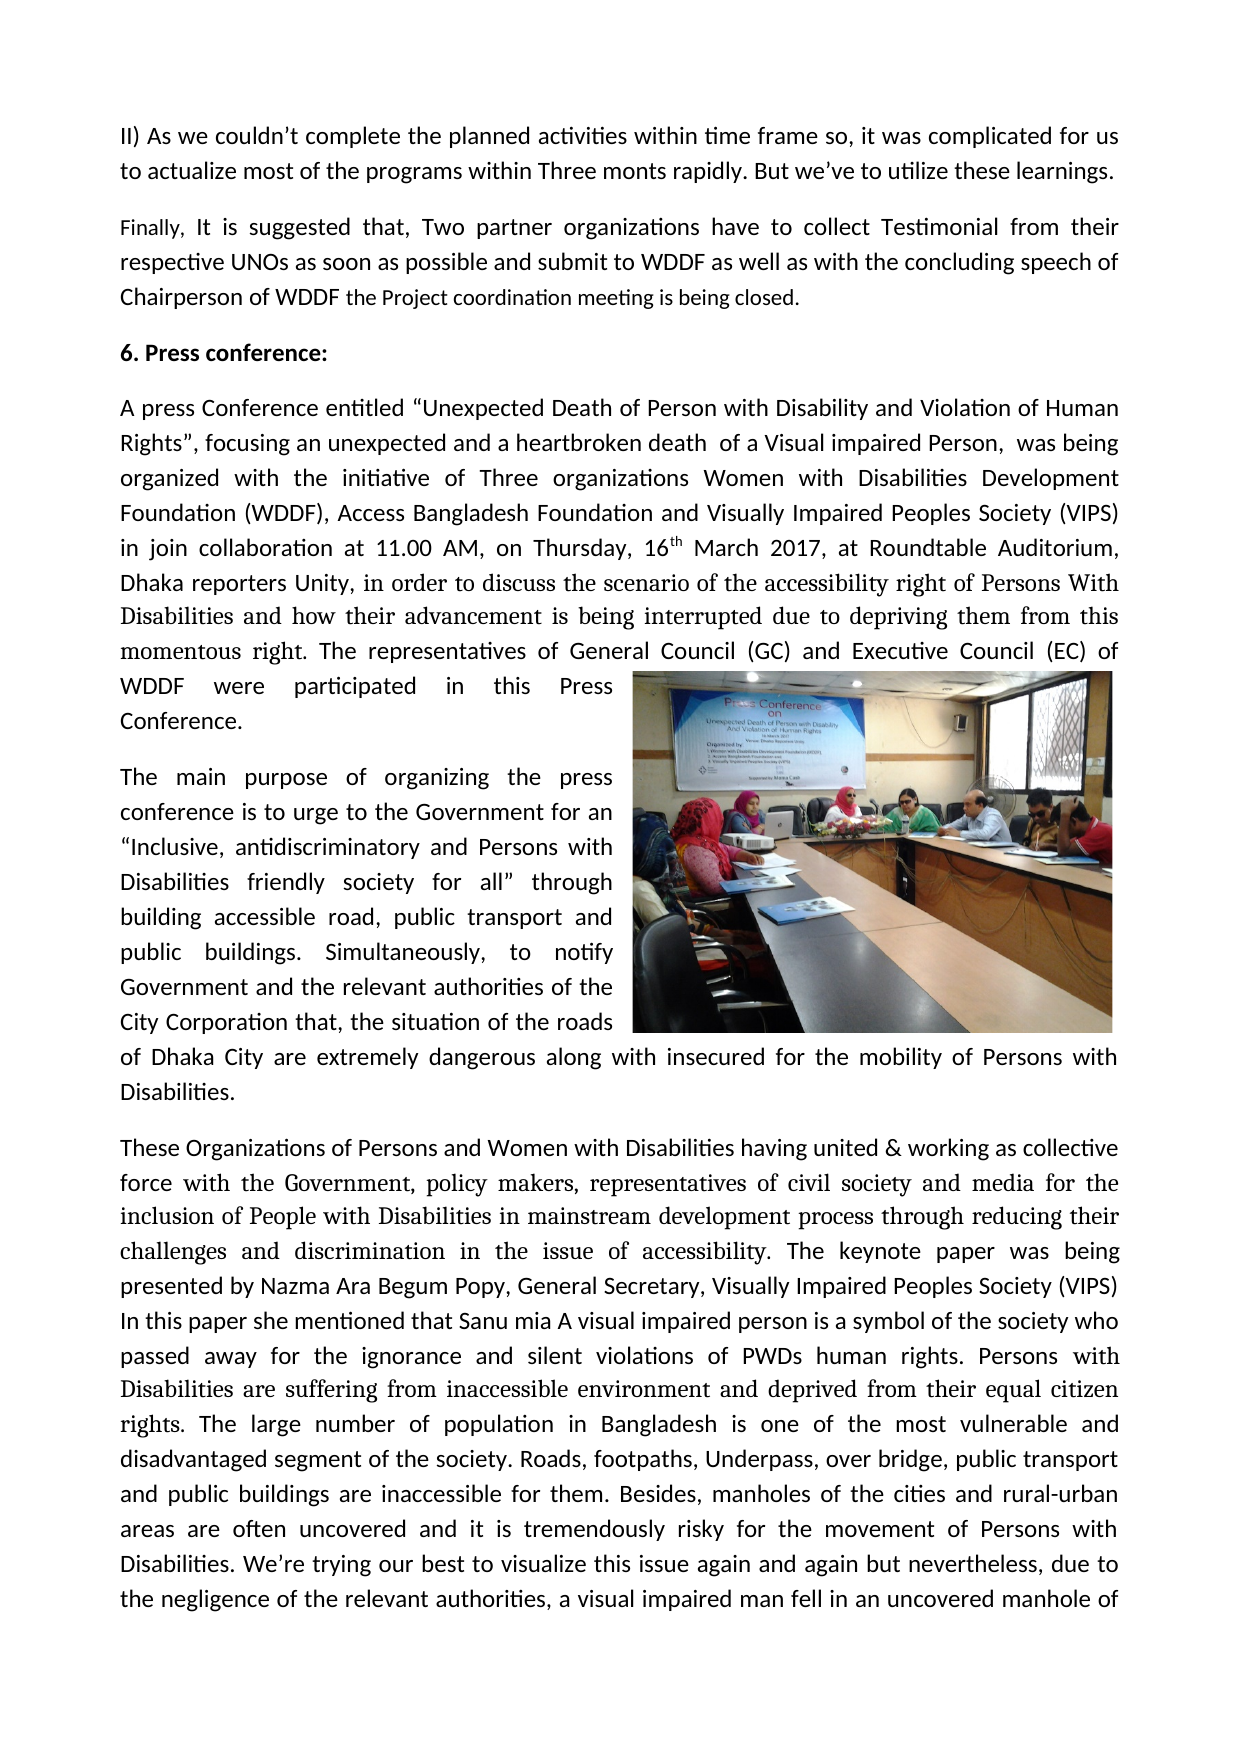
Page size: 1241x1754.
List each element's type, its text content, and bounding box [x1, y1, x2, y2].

text The main purpose of organizing the press conference is to urge to the Government for an “Inclusive, antidiscriminatory and Persons with Disabilities friendly society for all” through building accessible road, public transport and public buildings. Simultaneously, to notify Government and the relevant authorities of the City Corporation that, the situation of the roads of Dhaka City are extremely dangerous along with insecured for the mobility of Persons with Disabilities. [120, 761, 1120, 1107]
text Finally, It is suggested that, Two partner organizations have to collect Testimonial from their respective UNOs as soon as possible and submit to WDDF as well as with the concluding speech of Chairperson of WDDF the Project coordination meeting is being closed. [120, 211, 1120, 311]
picture [631, 671, 1113, 1032]
text 6. Press conference: [120, 337, 1120, 367]
text II) As we couldn’t complete the planned activities within time frame so, it was complicated for us to actualize most of the programs within Three monts rapidly. But we’ve to utilize these learnings. [120, 120, 1120, 186]
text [120, 1132, 1120, 1614]
text A press Conference entitled “Unexpected Death of Person with Disability and Violation of Human Rights”, focusing an unexpected and a heartbroken death of a Visual impaired Person, was being organized with the initiative of Three organizations Women with Disabilities Development Foundation (WDDF), Access Bangladesh Foundation and Visually Impaired Peoples Society (VIPS) in join collaboration at 11.00 AM, on Thursday, 16th March 2017, at Roundtable Auditorium, Dhaka reporters Unity, in order to discuss the scenario of the accessibility right of Persons With Disabilities and how their advancement is being interrupted due to depriving them from this momentous right. The representatives of General Council (GC) and Executive Council (EC) of WDDF were participated in this Press Conference. [120, 392, 1120, 736]
